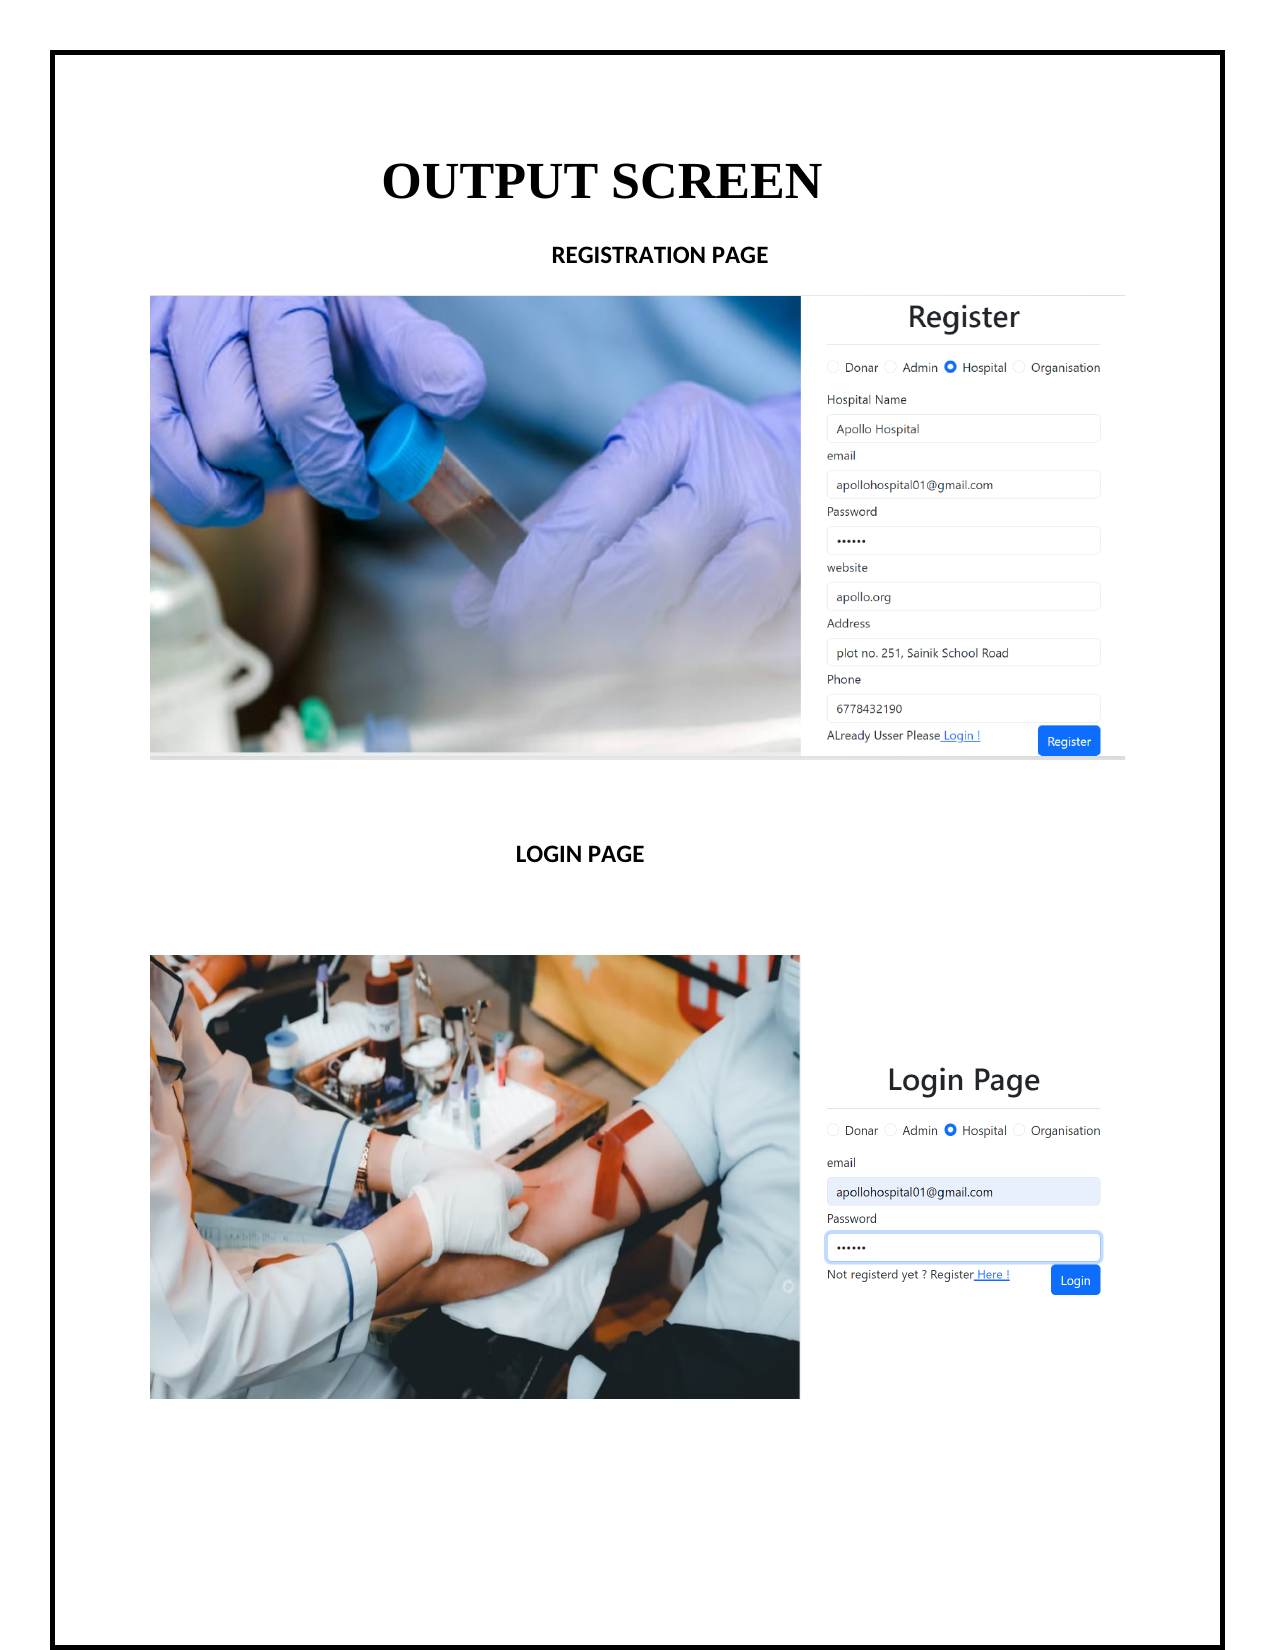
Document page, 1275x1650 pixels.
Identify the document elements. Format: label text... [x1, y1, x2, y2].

picture [150, 955, 1125, 1399]
text REGISTRATION PAGE [150, 240, 1125, 270]
picture [150, 295, 1125, 760]
text LOGIN PAGE [150, 838, 1125, 868]
text OUTPUT SCREEN [150, 150, 1125, 210]
